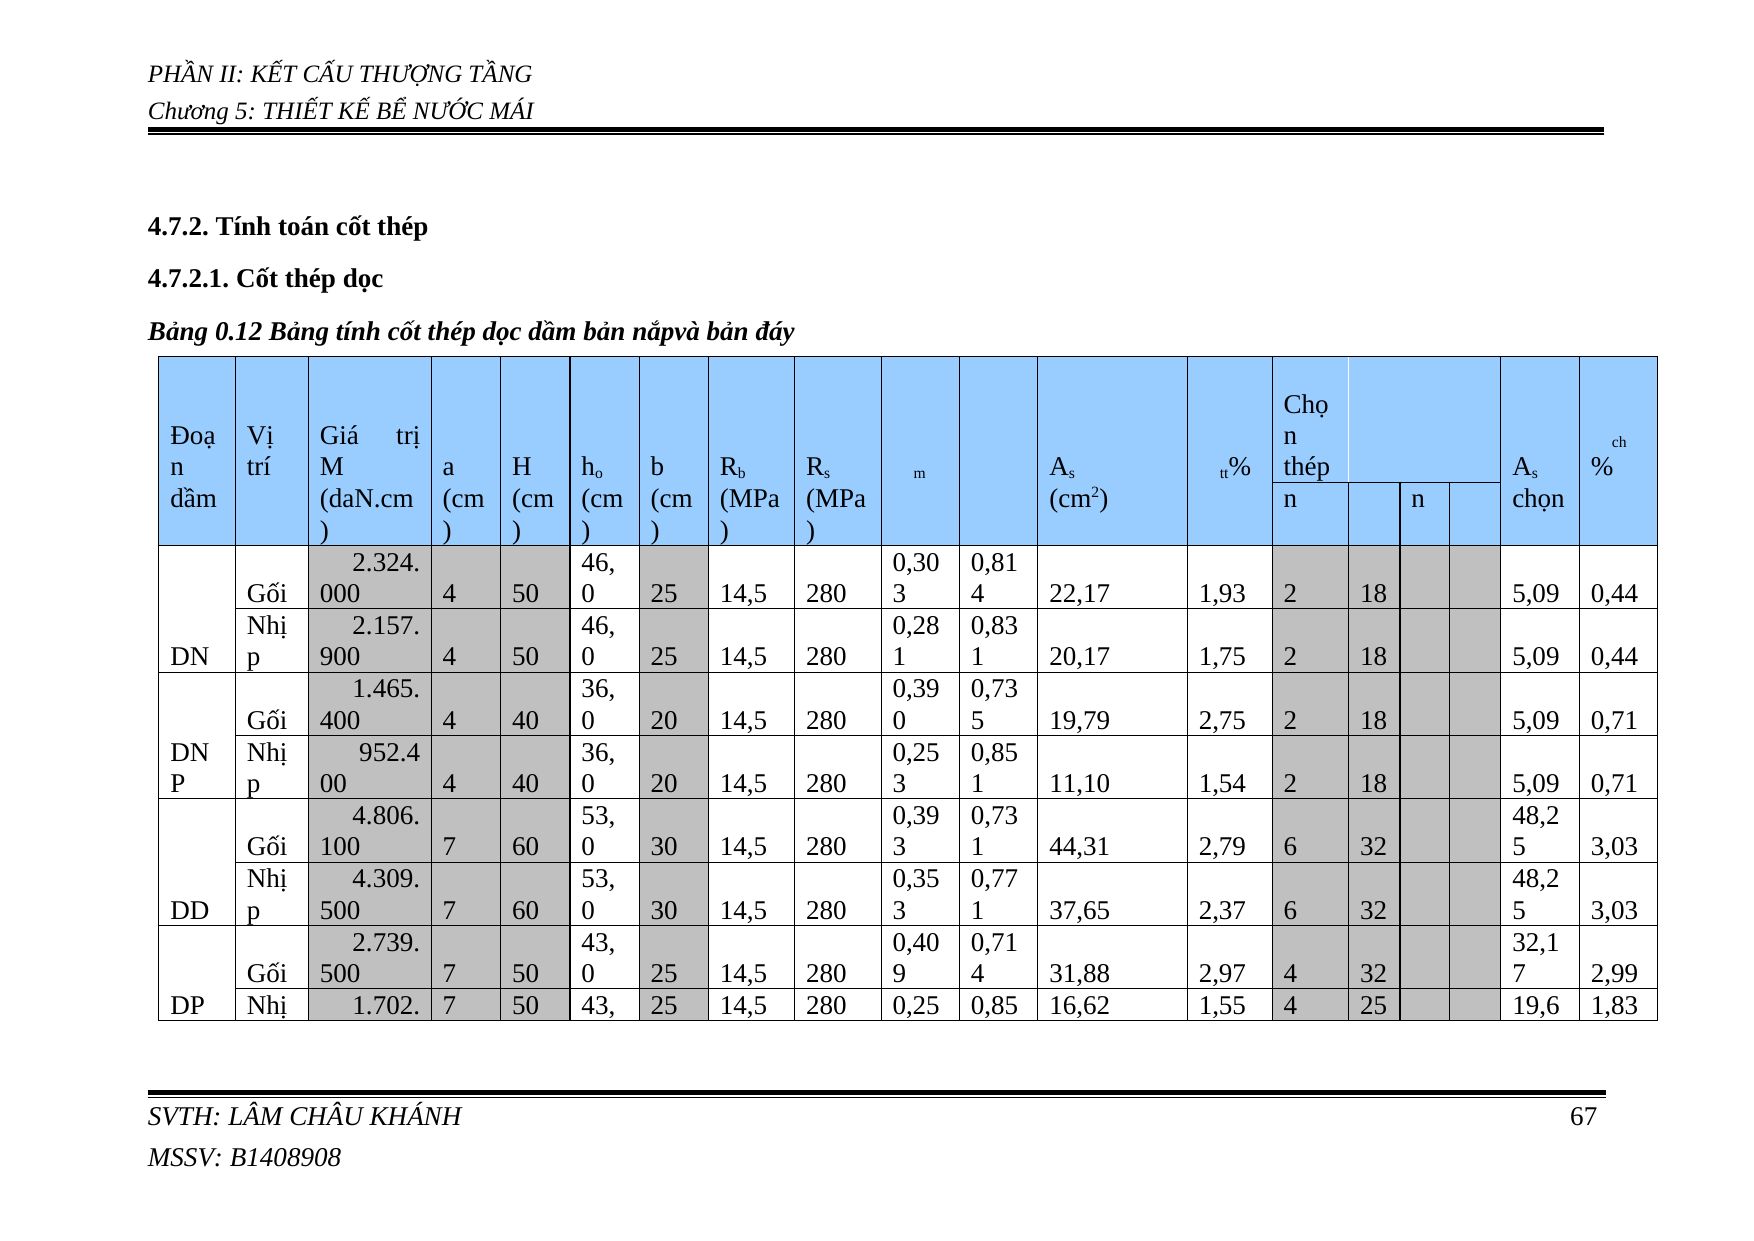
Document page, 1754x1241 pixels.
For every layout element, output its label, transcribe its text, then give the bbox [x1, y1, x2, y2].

table_cell 4 [1273, 926, 1348, 988]
table_cell [1450, 989, 1500, 1020]
table_cell 20 [640, 736, 708, 798]
table_cell 14,5 [709, 926, 794, 988]
table_cell [882, 482, 959, 545]
table_cell DD [159, 862, 235, 925]
table_cell 952.400 [309, 736, 431, 798]
table_cell 4 [432, 736, 500, 798]
table_cell Gối [236, 673, 308, 735]
table_cell 43,0 [571, 989, 639, 1020]
table_cell 32 [1349, 926, 1399, 988]
table_cell 280 [795, 989, 881, 1020]
table_cell [960, 482, 1037, 545]
table_cell [1401, 799, 1449, 862]
table_cell [1450, 609, 1500, 672]
subtitle Cốt thép dọc [148, 263, 1606, 294]
table_cell [1450, 546, 1500, 608]
table_cell [1188, 482, 1272, 545]
table_cell [1450, 736, 1500, 798]
table_cell 0,390 [882, 673, 959, 735]
table_cell 60 [501, 799, 569, 862]
table_cell 0,254 [882, 989, 959, 1020]
table_cell 16,62 [1038, 989, 1187, 1020]
table_cell 48,25 [1501, 863, 1579, 925]
table_cell 280 [795, 926, 881, 988]
table_cell (MPa) [709, 482, 794, 545]
table_cell 2,97 [1188, 926, 1272, 988]
table_cell 14,5 [709, 609, 794, 672]
table_cell 20,17 [1038, 609, 1187, 672]
table_cell 20 [640, 673, 708, 735]
table_cell 36,0 [571, 736, 639, 798]
table_cell 32 [1349, 863, 1399, 925]
table_cell 32,17 [1501, 926, 1579, 988]
table_cell 0,831 [960, 609, 1037, 672]
table_cell 2 [1273, 736, 1348, 798]
table_cell 60 [501, 863, 569, 925]
table_cell (cm) [571, 482, 639, 545]
table_cell 0,814 [960, 546, 1037, 608]
table_cell (cm) [432, 482, 500, 545]
table_cell 25 [640, 989, 708, 1020]
table_cell 1.702.000 [309, 989, 431, 1020]
table_cell 25 [1349, 989, 1399, 1020]
table_header [1449, 357, 1500, 482]
table_cell 280 [795, 736, 881, 798]
table_cell 18 [1349, 609, 1399, 672]
table_cell 50 [501, 546, 569, 608]
table_cell 14,5 [709, 799, 794, 862]
table_cell [1401, 609, 1449, 672]
table_cell 0,303 [882, 546, 959, 608]
table_cell 0,771 [960, 863, 1037, 925]
table_cell 11,10 [1038, 736, 1187, 798]
table_cell 1,55 [1188, 989, 1272, 1020]
table_cell 7 [432, 989, 500, 1020]
table_cell 280 [795, 799, 881, 862]
table_cell Nhịp [236, 989, 308, 1020]
table_cell [159, 673, 235, 735]
table_cell [1401, 673, 1449, 735]
table_header Đoạn [159, 357, 235, 482]
table_cell 2.324.000 [309, 546, 431, 608]
table_cell 0,409 [882, 926, 959, 988]
table_cell Nhịp [236, 863, 308, 925]
table_cell 0,44 [1580, 609, 1657, 672]
table_cell 1.465.400 [309, 673, 431, 735]
table_cell 25 [640, 926, 708, 988]
table_header As [1501, 357, 1579, 482]
table_cell 40 [501, 673, 569, 735]
table_cell n [1273, 483, 1348, 545]
table_cell [1450, 673, 1500, 735]
table_cell DPD [159, 988, 235, 1020]
table_cell 0,71 [1580, 673, 1657, 735]
table_cell [1401, 989, 1449, 1020]
table_cell 18 [1349, 736, 1399, 798]
table_cell 2 [1273, 609, 1348, 672]
table_header a [432, 357, 500, 482]
table_cell 50 [501, 609, 569, 672]
table_cell 43,0 [571, 926, 639, 988]
table_header [1349, 357, 1400, 482]
table_cell DN [159, 608, 235, 672]
table_cell 4.806.100 [309, 799, 431, 862]
table_header H [501, 357, 569, 482]
table_cell 5,09 [1501, 546, 1579, 608]
table_cell [159, 546, 235, 608]
table_cell 18 [1349, 673, 1399, 735]
table_cell [1401, 736, 1449, 798]
table_cell n [1401, 483, 1449, 545]
table_cell 1,54 [1188, 736, 1272, 798]
table_cell (daN.cm) [309, 482, 431, 545]
table_cell 14,5 [709, 989, 794, 1020]
table_cell Nhịp [236, 736, 308, 798]
table_cell 1,83 [1580, 989, 1657, 1020]
table_cell chọn [1501, 482, 1579, 545]
table_cell 2,37 [1188, 863, 1272, 925]
table_cell 5,09 [1501, 736, 1579, 798]
table_cell 14,5 [709, 673, 794, 735]
table_cell 2 [1273, 546, 1348, 608]
table_header tt% [1188, 357, 1272, 482]
table_cell 4.309.500 [309, 863, 431, 925]
table_header Chọn thép [1273, 357, 1348, 482]
table_cell 46,0 [571, 546, 639, 608]
table_cell 50 [501, 926, 569, 988]
table_cell 0,714 [960, 926, 1037, 988]
table_cell 0,851 [960, 736, 1037, 798]
table_cell 7 [432, 799, 500, 862]
table_cell (cm) [501, 482, 569, 545]
table_header Vị trí [236, 357, 308, 482]
table_cell 2,99 [1580, 926, 1657, 988]
table_cell 4 [1273, 989, 1348, 1020]
table_header Rs [795, 357, 881, 482]
table_cell [1401, 926, 1449, 988]
table_cell  [1450, 483, 1500, 545]
table_cell 0,253 [882, 736, 959, 798]
table_cell (cm2) [1038, 482, 1187, 545]
table_cell 2.157.900 [309, 609, 431, 672]
table_cell 4 [432, 546, 500, 608]
table_cell 6 [1273, 799, 1348, 862]
table_cell [159, 799, 235, 862]
table_cell 53,0 [571, 799, 639, 862]
table_cell 280 [795, 863, 881, 925]
table_cell 280 [795, 546, 881, 608]
table_header ho [571, 357, 639, 482]
table_header  [960, 357, 1037, 482]
table_cell 1,75 [1188, 609, 1272, 672]
table_cell 14,5 [709, 736, 794, 798]
table_cell 18 [1349, 546, 1399, 608]
table_cell [1401, 863, 1449, 925]
table_cell [1401, 546, 1449, 608]
table_header m [882, 357, 959, 482]
table_cell 2 [1273, 673, 1348, 735]
table_cell 7 [432, 863, 500, 925]
table_cell [159, 926, 235, 988]
table_header Giá trị M [309, 357, 431, 482]
table_cell 25 [640, 609, 708, 672]
table_cell 0,71 [1580, 736, 1657, 798]
table_header Rb [709, 357, 794, 482]
table_cell 1,93 [1188, 546, 1272, 608]
table_cell 50 [501, 989, 569, 1020]
table_cell Gối [236, 546, 308, 608]
table_header b [640, 357, 708, 482]
table_cell 14,5 [709, 546, 794, 608]
table_header ch% [1580, 357, 1657, 482]
table_cell [1450, 799, 1500, 862]
table_cell 6 [1273, 863, 1348, 925]
table_cell 31,88 [1038, 926, 1187, 988]
table_cell Nhịp [236, 609, 308, 672]
table_cell 40 [501, 736, 569, 798]
table_cell 53,0 [571, 863, 639, 925]
table_cell 44,31 [1038, 799, 1187, 862]
table_cell 280 [795, 609, 881, 672]
table_cell 2,79 [1188, 799, 1272, 862]
table_cell 3,03 [1580, 863, 1657, 925]
table_cell 48,25 [1501, 799, 1579, 862]
table_cell 0,731 [960, 799, 1037, 862]
table_cell dầm [159, 482, 235, 545]
table_cell 46,0 [571, 609, 639, 672]
table_cell 30 [640, 799, 708, 862]
table_cell 0,44 [1580, 546, 1657, 608]
table_cell [236, 482, 308, 545]
table_header As [1038, 357, 1187, 482]
table_header [1400, 357, 1449, 482]
table_cell 3,03 [1580, 799, 1657, 862]
table_cell (cm) [640, 482, 708, 545]
table_cell Gối [236, 926, 308, 988]
table_cell 22,17 [1038, 546, 1187, 608]
table_cell 4 [432, 609, 500, 672]
table_cell [1450, 863, 1500, 925]
table_cell 37,65 [1038, 863, 1187, 925]
table_cell 32 [1349, 799, 1399, 862]
table_cell 30 [640, 863, 708, 925]
table_cell 5,09 [1501, 673, 1579, 735]
table_cell 19,63 [1501, 989, 1579, 1020]
table_cell [1450, 926, 1500, 988]
table_cell 36,0 [571, 673, 639, 735]
table_cell DNP [159, 735, 235, 798]
table_cell 14,5 [709, 863, 794, 925]
table_cell Gối [236, 799, 308, 862]
table_cell 0,851 [960, 989, 1037, 1020]
table_cell  [1349, 483, 1399, 545]
table_cell 25 [640, 546, 708, 608]
subtitle Tính toán cốt thép [148, 210, 1606, 241]
table_cell 2.739.500 [309, 926, 431, 988]
table_cell 280 [795, 673, 881, 735]
table_cell 0,353 [882, 863, 959, 925]
table_cell 0,393 [882, 799, 959, 862]
table_cell 2,75 [1188, 673, 1272, 735]
table_cell [1580, 482, 1657, 545]
table_cell (MPa) [795, 482, 881, 545]
table_cell 5,09 [1501, 609, 1579, 672]
table_cell 0,735 [960, 673, 1037, 735]
table_cell 19,79 [1038, 673, 1187, 735]
table_cell 7 [432, 926, 500, 988]
table_cell 0,281 [882, 609, 959, 672]
table_cell 4 [432, 673, 500, 735]
